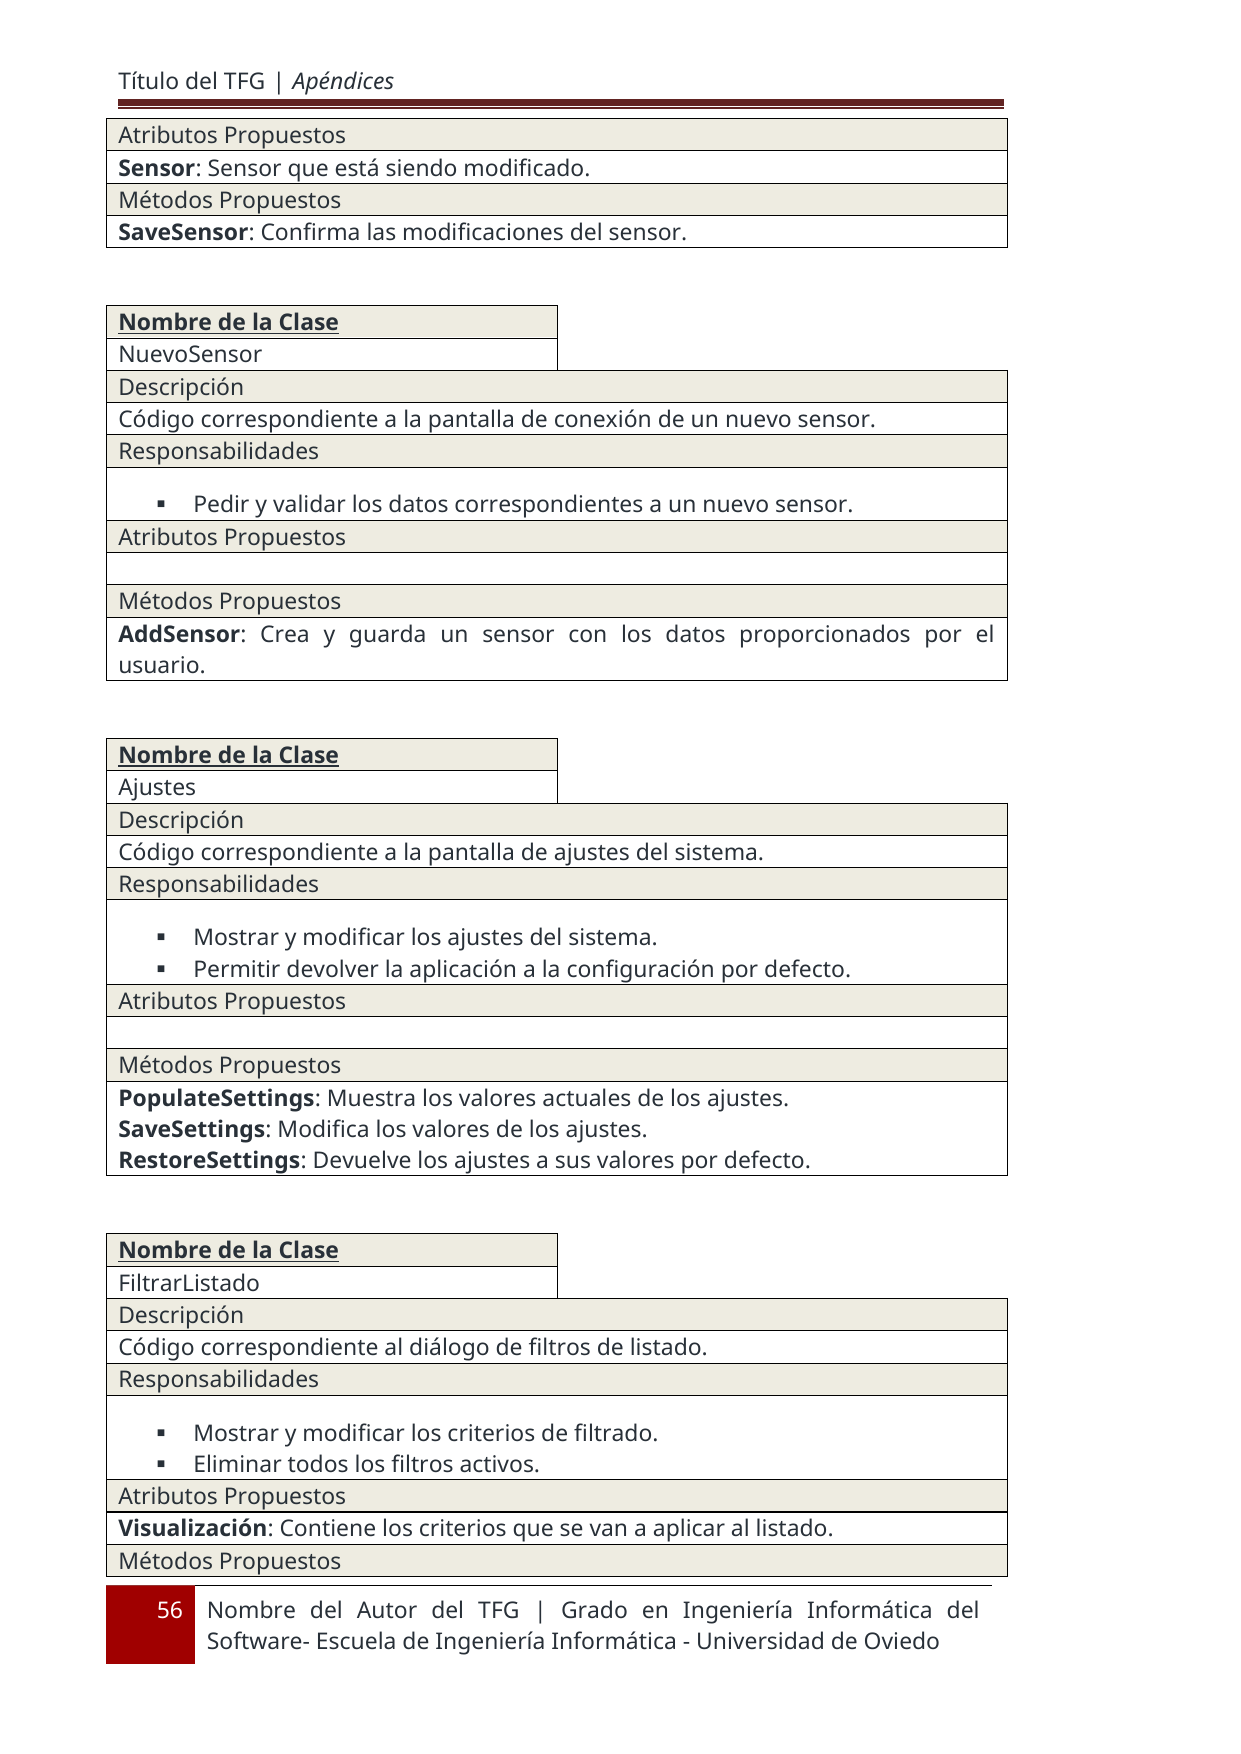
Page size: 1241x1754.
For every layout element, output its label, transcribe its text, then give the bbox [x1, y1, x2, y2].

table_cell Pedir y validar los datos correspondientes a un nuevo sensor. [107, 468, 1007, 520]
table_cell [107, 553, 1007, 584]
table_cell Sensor: Sensor que está siendo modificado. [107, 151, 1007, 183]
table_cell AddSensor: Crea y guarda un sensor con los datos proporcionados por el usuario. [107, 618, 1007, 680]
table_cell Descripción [107, 1299, 1007, 1330]
table_cell Código correspondiente a la pantalla de conexión de un nuevo sensor. [107, 403, 1007, 434]
table_cell Atributos Propuestos [107, 1480, 1007, 1511]
table_cell Mostrar y modificar los criterios de filtrado. Eliminar todos los filtros activos. [107, 1396, 1007, 1479]
table_cell Responsabilidades [107, 435, 1007, 467]
table_cell Código correspondiente a la pantalla de ajustes del sistema. [107, 836, 1007, 867]
table_cell Métodos Propuestos [107, 1545, 1007, 1576]
table_cell Métodos Propuestos [107, 184, 1007, 215]
table_cell SaveSensor: Confirma las modificaciones del sensor. [107, 216, 1007, 247]
table_cell Atributos Propuestos [107, 985, 1007, 1016]
table_cell Mostrar y modificar los ajustes del sistema. Permitir devolver la aplicación a la configuración por defecto. [107, 900, 1007, 984]
table_cell Métodos Propuestos [107, 1049, 1007, 1081]
table_cell Métodos Propuestos [107, 585, 1007, 617]
table_cell Responsabilidades [107, 1364, 1007, 1395]
table_cell Código correspondiente al diálogo de filtros de listado. [107, 1331, 1007, 1362]
table_header Nombre de la Clase [107, 739, 557, 770]
table_cell Visualización: Contiene los criterios que se van a aplicar al listado. [107, 1513, 1007, 1544]
table_header Nombre de la Clase [107, 306, 557, 337]
table_cell PopulateSettings: Muestra los valores actuales de los ajustes. SaveSettings: Modifica los valores de los ajustes. RestoreSettings: Devuelve los ajustes a sus valores por defecto. [107, 1082, 1007, 1175]
table_cell Atributos Propuestos [107, 119, 1007, 150]
table_cell FiltrarListado [107, 1267, 557, 1298]
table_cell Responsabilidades [107, 868, 1007, 899]
table_cell Descripción [107, 371, 1007, 402]
table_cell Atributos Propuestos [107, 521, 1007, 552]
table_cell Ajustes [107, 771, 557, 802]
table_cell Descripción [107, 804, 1007, 835]
table_header Nombre de la Clase [107, 1234, 557, 1266]
table_cell [107, 1017, 1007, 1048]
table_cell NuevoSensor [107, 339, 557, 370]
